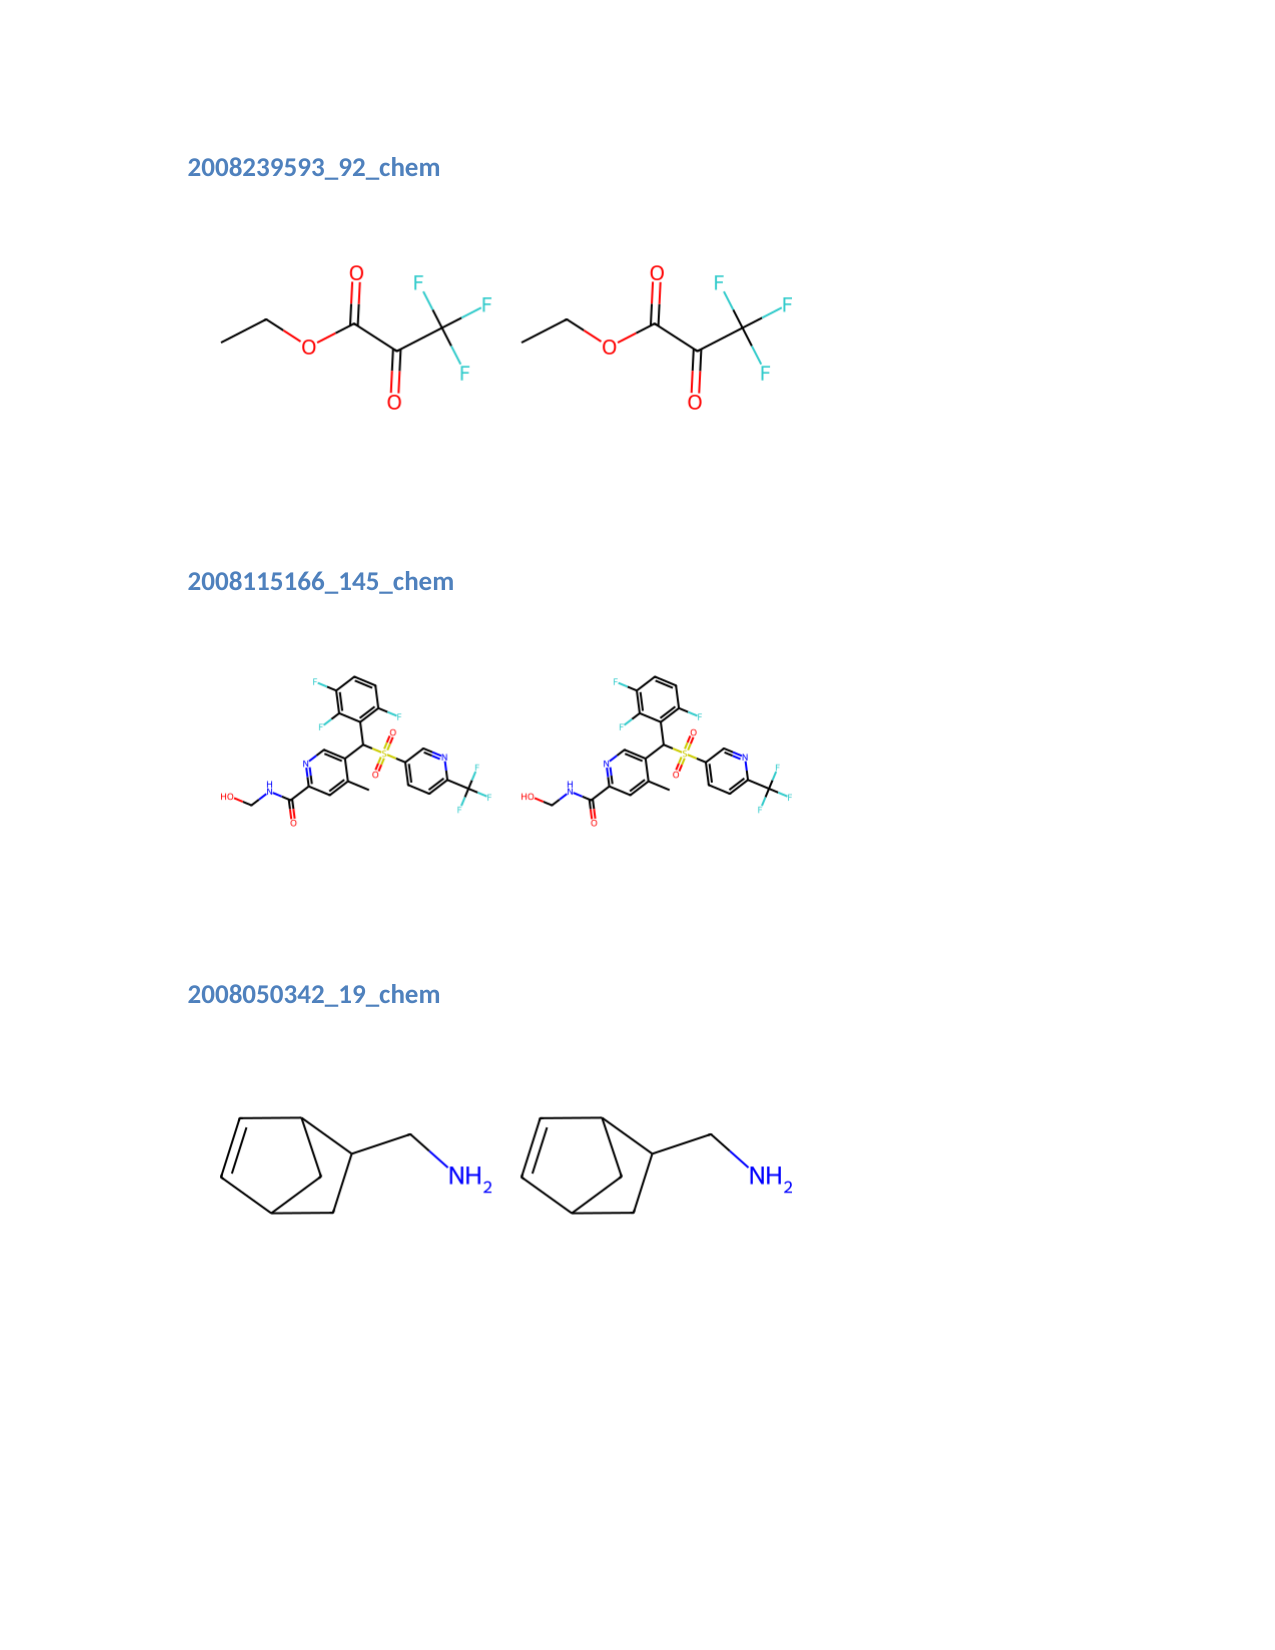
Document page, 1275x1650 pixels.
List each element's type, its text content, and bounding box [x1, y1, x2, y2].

subtitle 2008239593_92_chem [187, 150, 1087, 183]
picture [206, 1015, 807, 1316]
picture [206, 601, 807, 902]
picture [206, 187, 807, 488]
subtitle 2008115166_145_chem [187, 564, 1087, 597]
subtitle 2008050342_19_chem [187, 977, 1087, 1010]
